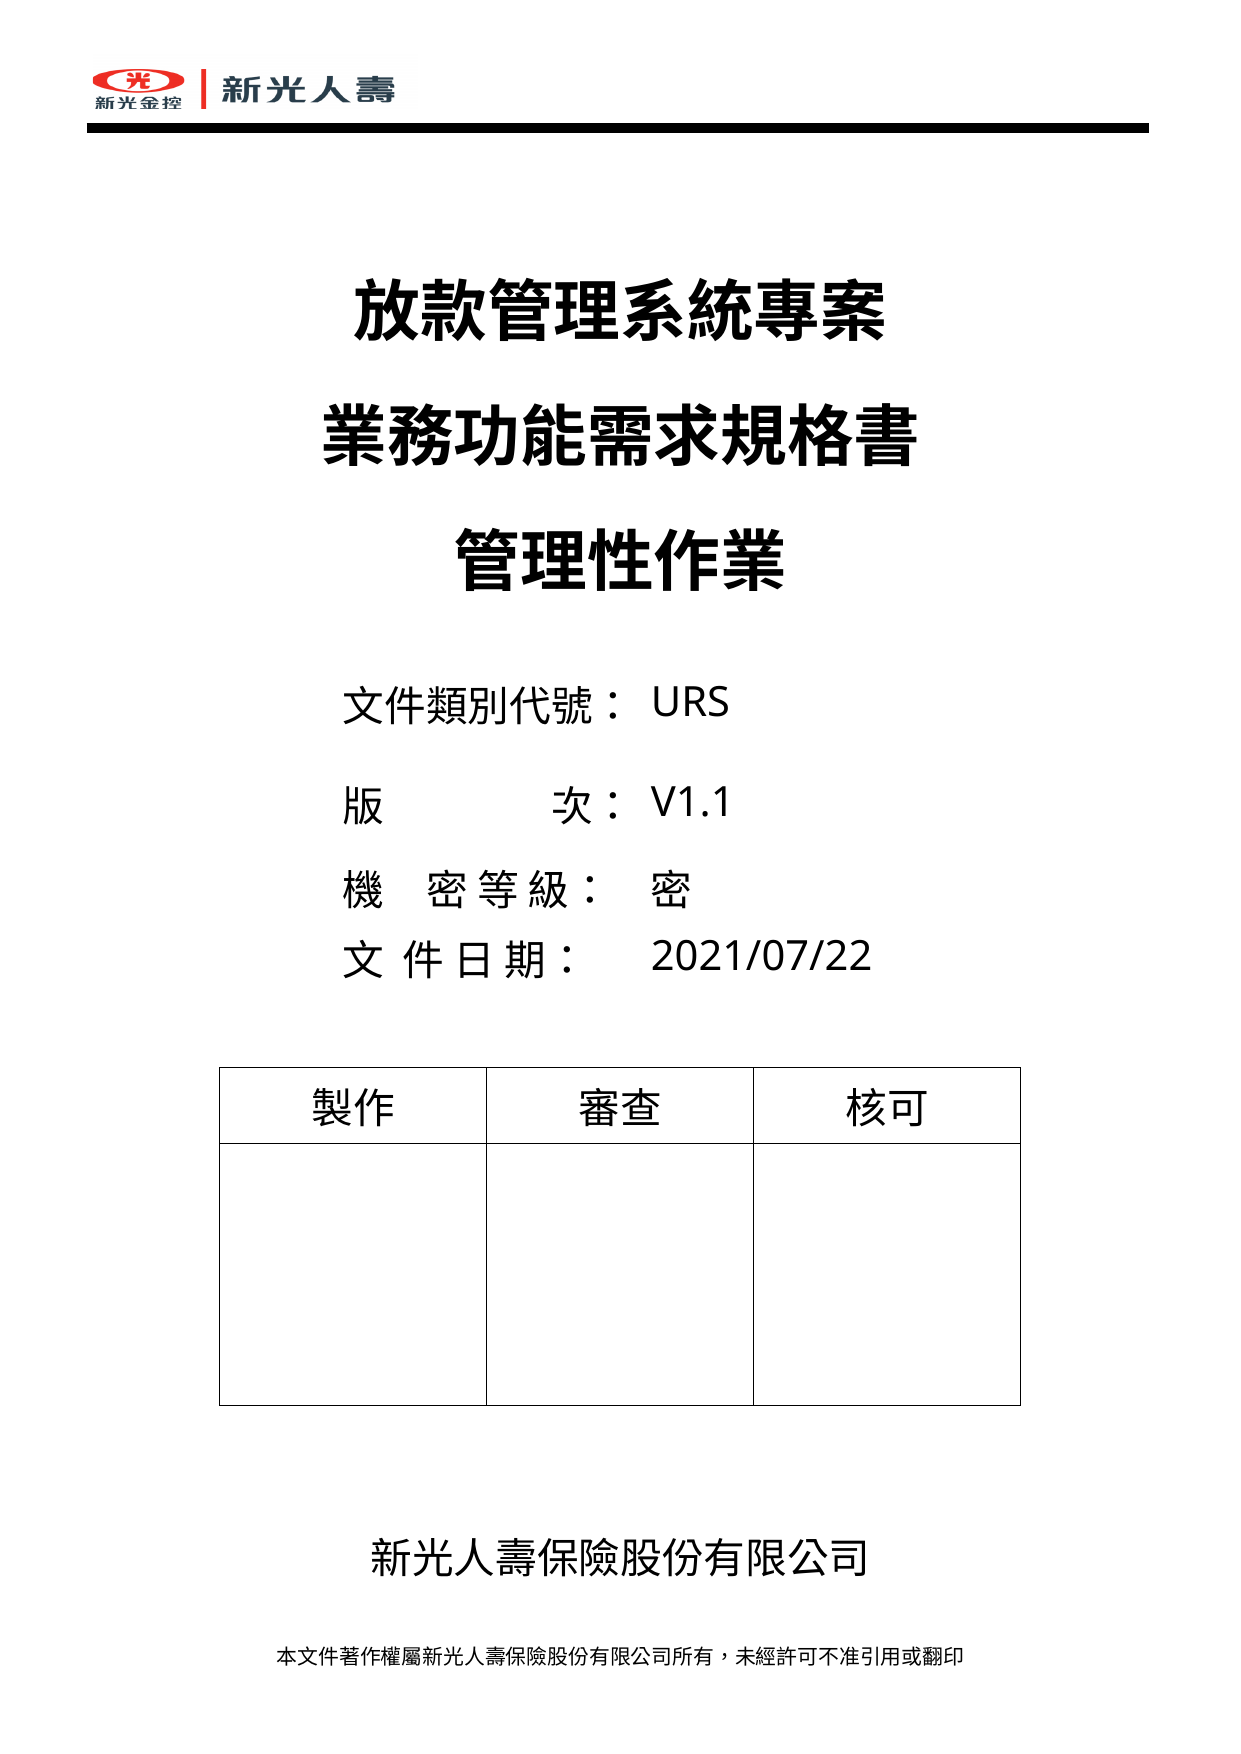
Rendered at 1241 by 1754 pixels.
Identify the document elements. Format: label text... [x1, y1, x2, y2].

table_header URS [648, 650, 901, 750]
table_cell [487, 1144, 753, 1404]
table_header 核可 [754, 1068, 1020, 1143]
table_header 審查 [487, 1068, 753, 1143]
text 放款管理系統專案 [89, 250, 1152, 363]
table_cell 文 件 日 期： [340, 917, 648, 992]
table_cell [754, 1144, 1020, 1404]
text 業務功能需求規格書 [89, 375, 1152, 488]
table_cell 機 密 等 級： [340, 850, 648, 917]
table_header 文件類別代號： [340, 650, 648, 750]
text 管理性作業 [89, 500, 1152, 613]
table_cell V1.1 [648, 750, 901, 850]
table_cell 2021/07/22 [648, 917, 901, 992]
text 新光人壽保險股份有限公司 [89, 1518, 1152, 1593]
table_cell 版 次： [340, 750, 648, 850]
picture [92, 53, 418, 109]
table_cell 密 [648, 850, 901, 917]
table_cell [220, 1144, 486, 1404]
table_header 製作 [220, 1068, 486, 1143]
